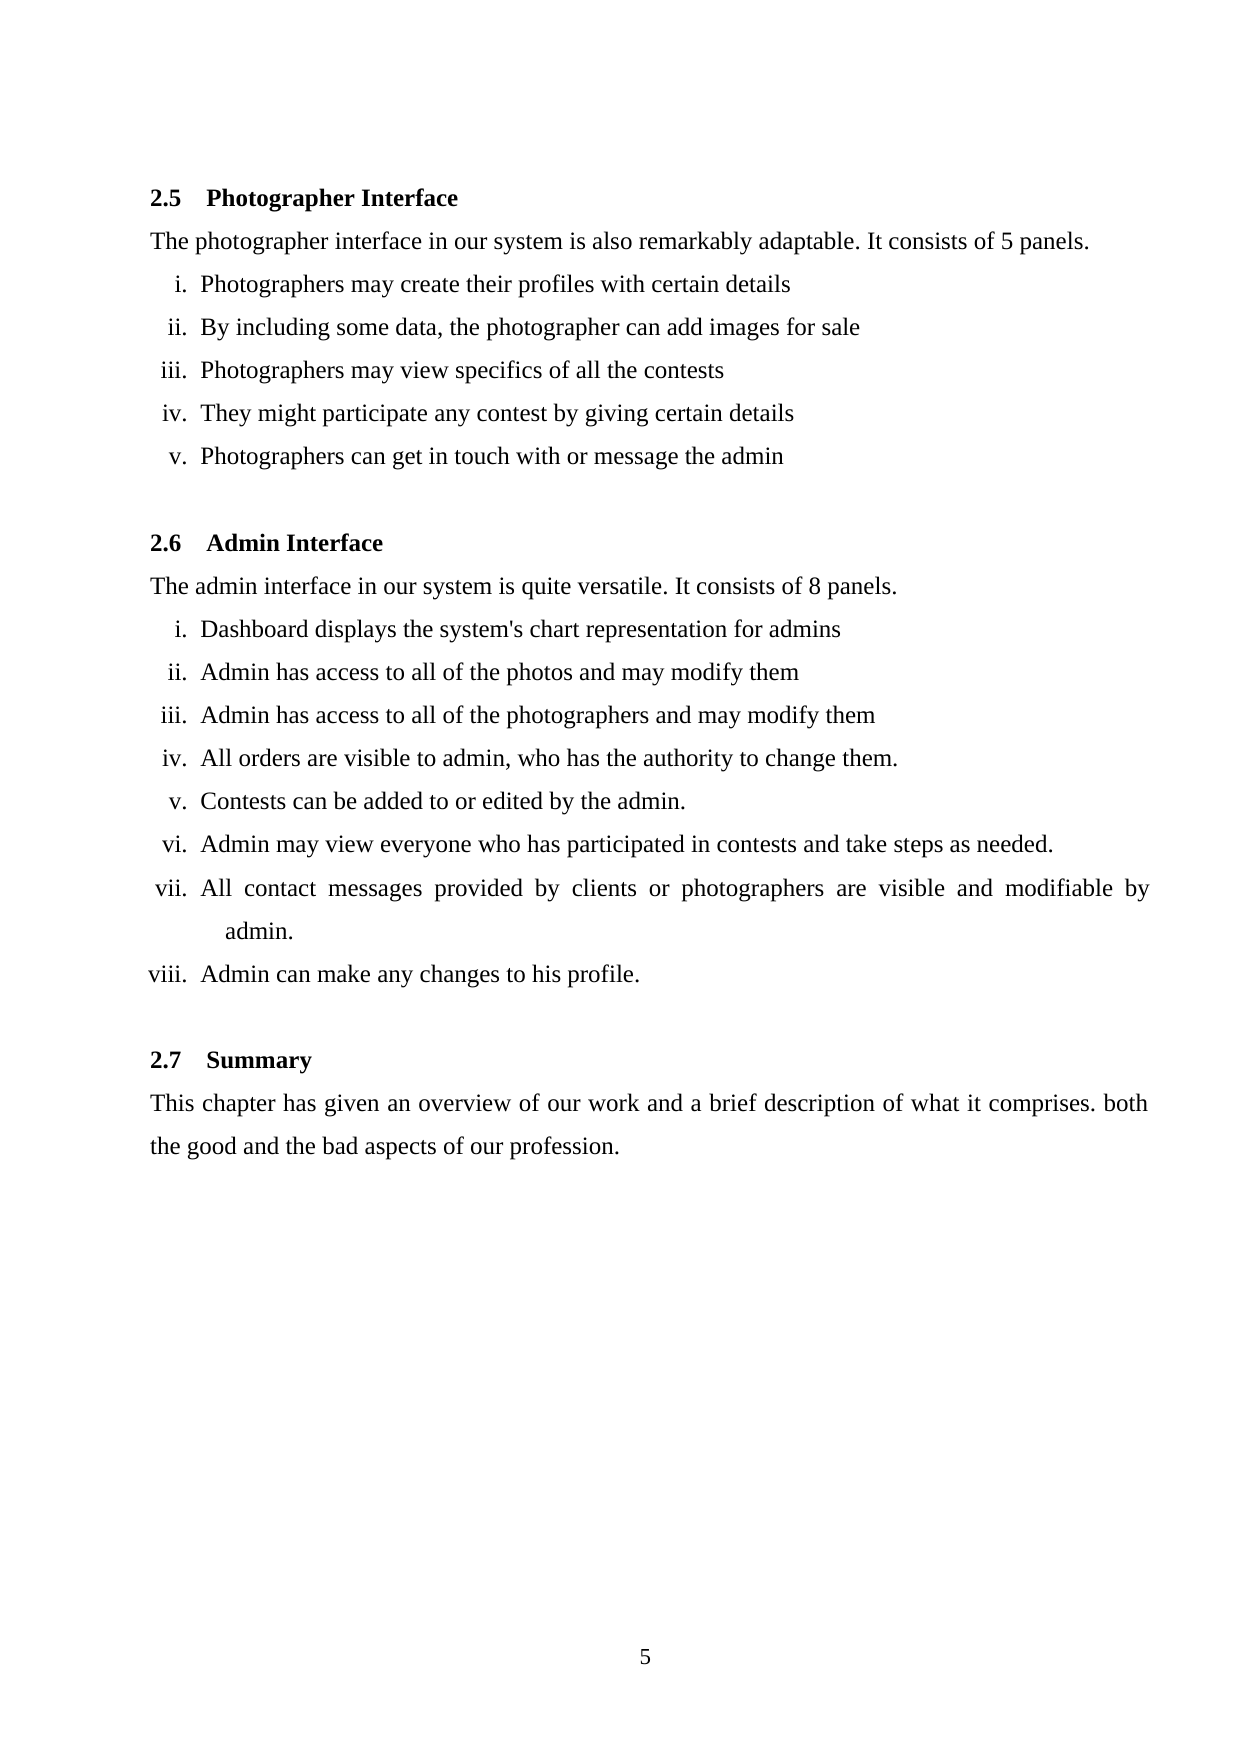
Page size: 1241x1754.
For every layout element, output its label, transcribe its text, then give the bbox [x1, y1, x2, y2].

list Summary [150, 1045, 1151, 1074]
subtitle Admin may view everyone who has participated in contests and take steps as needed. [187, 829, 1151, 858]
list Admin Interface [150, 528, 1151, 556]
subtitle Photographers may create their profiles with certain details [187, 269, 1151, 298]
subtitle Admin has access to all of the photographers and may modify them [187, 700, 1151, 729]
list Photographer Interface [150, 183, 1151, 211]
subtitle Dashboard displays the system's chart representation for admins [187, 614, 1151, 643]
subtitle All contact messages provided by clients or photographers are visible and modifiable by admin. [187, 873, 1151, 944]
subtitle Admin can make any changes to his profile. [187, 959, 1151, 988]
subtitle Photographers may view specifics of all the contests [187, 355, 1151, 384]
subtitle They might participate any contest by giving certain details [187, 398, 1151, 427]
subtitle All orders are visible to admin, who has the authority to change them. [187, 743, 1151, 772]
subtitle Contests can be added to or edited by the admin. [187, 786, 1151, 815]
subtitle This chapter has given an overview of our work and a brief description of what it comprises. both the good and the bad aspects of our profession. [150, 1088, 1151, 1160]
subtitle Admin has access to all of the photos and may modify them [187, 657, 1151, 686]
subtitle By including some data, the photographer can add images for sale [187, 312, 1151, 341]
subtitle Photographers can get in touch with or message the admin [187, 441, 1151, 470]
subtitle The photographer interface in our system is also remarkably adaptable. It consists of 5 panels. [150, 226, 1151, 254]
subtitle The admin interface in our system is quite versatile. It consists of 8 panels. [150, 571, 1151, 599]
